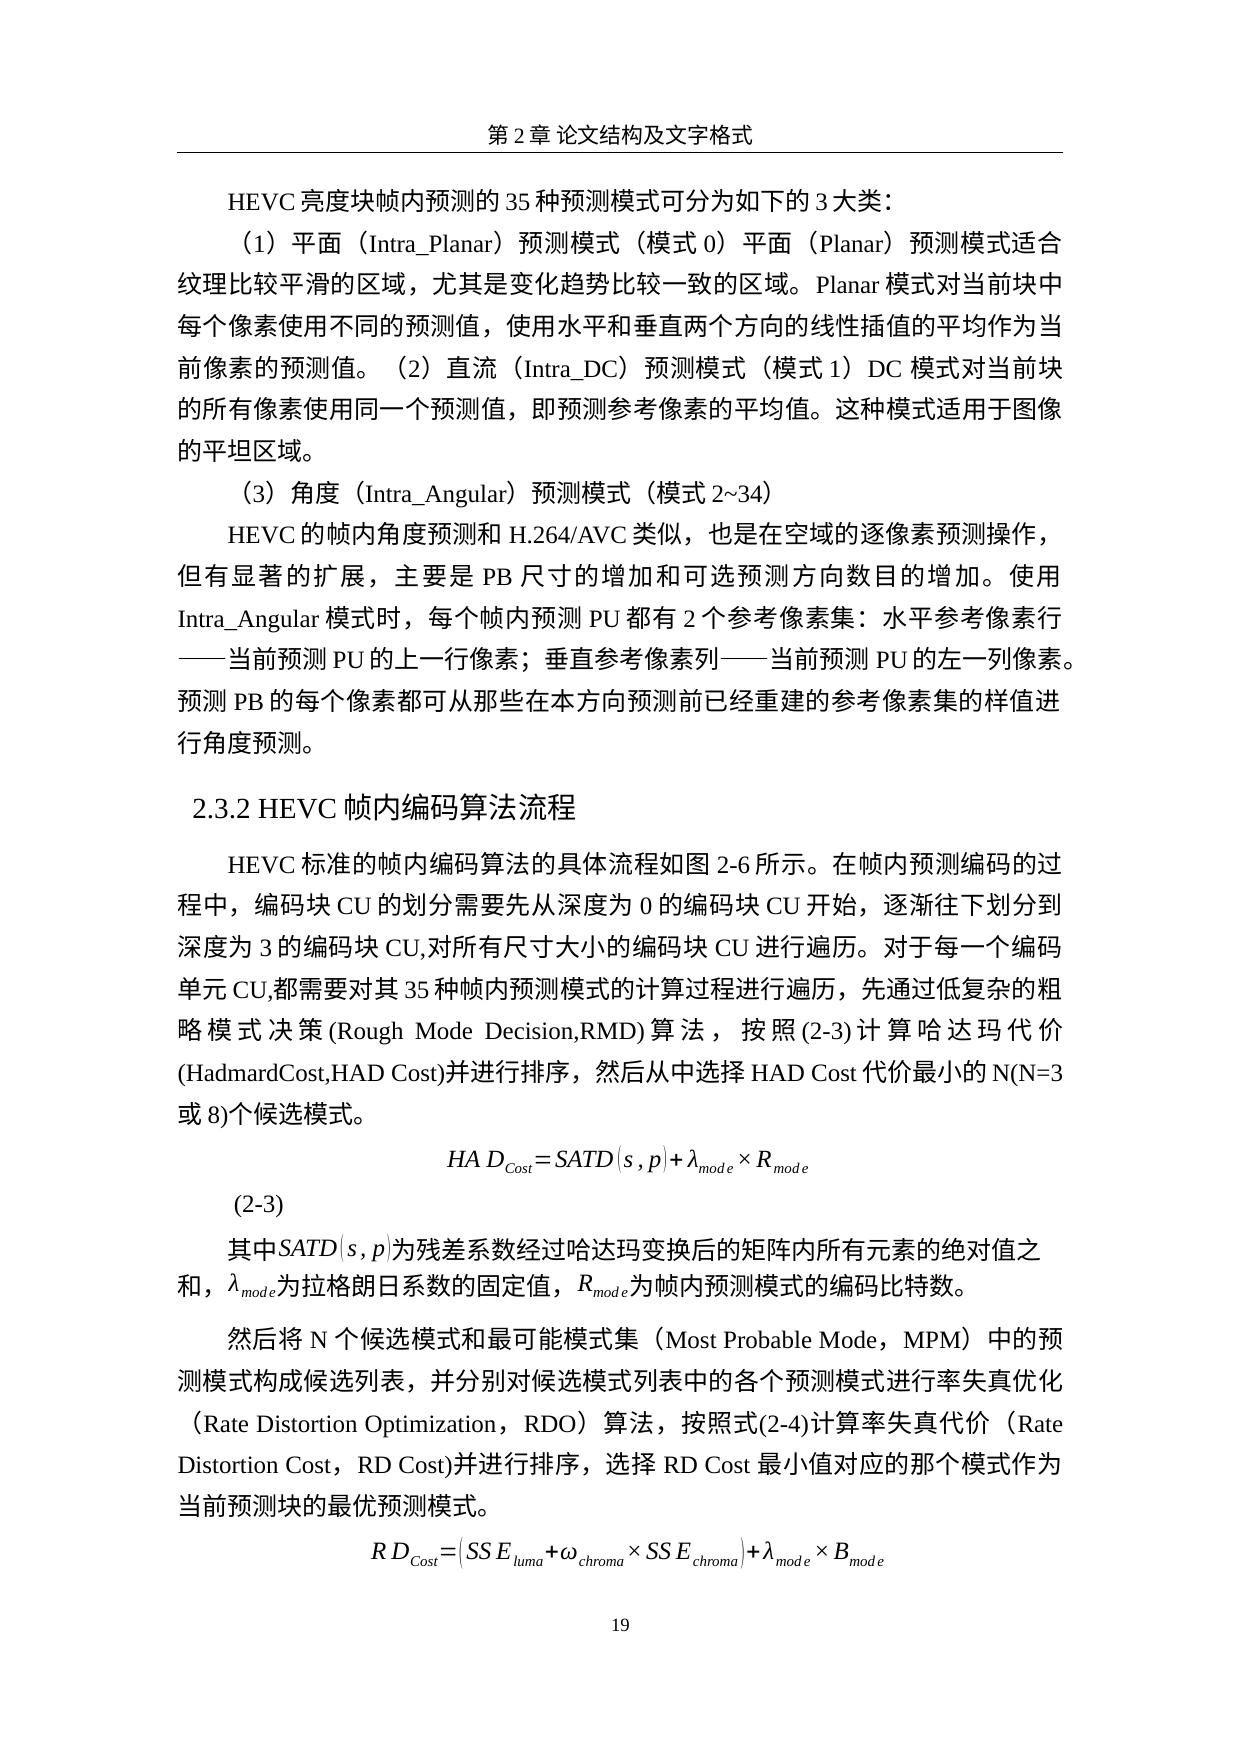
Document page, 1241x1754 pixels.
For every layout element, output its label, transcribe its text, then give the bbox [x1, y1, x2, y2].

text HEVC的帧内角度预测和H.264/AVC类似，也是在空域的逐像素预测操作，但有显著的扩展，主要是PB尺寸的增加和可选预测方向数目的增加。使用Intra_Angular模式时，每个帧内预测PU都有2个参考像素集：水平参考像素行——当前预测PU的上一行像素；垂直参考像素列——当前预测PU的左一列像素。预测PB的每个像素都可从那些在本方向预测前已经重建的参考像素集的样值进行角度预测。 [177, 511, 1063, 761]
text （1）平面（Intra_Planar）预测模式（模式0）平面（Planar）预测模式适合纹理比较平滑的区域，尤其是变化趋势比较一致的区域。Planar模式对当前块中每个像素使用不同的预测值，使用水平和垂直两个方向的线性插值的平均作为当前像素的预测值。（2）直流（Intra_DC）预测模式（模式1）DC 模式对当前块的所有像素使用同一个预测值，即预测参考像素的平均值。这种模式适用于图像的平坦区域。 [177, 219, 1063, 469]
text HEVC标准的帧内编码算法的具体流程如图2-6所示。在帧内预测编码的过程中，编码块CU的划分需要先从深度为0的编码块CU开始，逐渐往下划分到深度为3的编码块CU,对所有尺寸大小的编码块CU进行遍历。对于每一个编码单元CU,都需要对其35种帧内预测模式的计算过程进行遍历，先通过低复杂的粗略模式决策(Rough Mode Decision,RMD)算法，按照(2-3)计算哈达玛代价(HadmardCost,HAD Cost)并进行排序，然后从中选择HAD Cost代价最小的N(N=3或8)个候选模式。 [177, 840, 1063, 1131]
text 其中为残差系数经过哈达玛变换后的矩阵内所有元素的绝对值之和，为拉格朗日系数的固定值，为帧内预测模式的编码比特数。 [177, 1230, 1063, 1303]
text (2-3) [177, 1189, 1063, 1218]
subtitle HEVC帧内编码算法流程 [192, 786, 1063, 827]
text 然后将 N 个候选模式和最可能模式集（Most Probable Mode，MPM）中的预测模式构成候选列表，并分别对候选模式列表中的各个预测模式进行率失真优化（Rate Distortion Optimization，RDO）算法，按照式(2-4)计算率失真代价（Rate Distortion Cost，RD Cost)并进行排序，选择 RD Cost 最小值对应的那个模式作为当前预测块的最优预测模式。 [177, 1315, 1063, 1524]
text HEVC亮度块帧内预测的35种预测模式可分为如下的3大类： [177, 177, 1063, 219]
text （3）角度（Intra_Angular）预测模式（模式2~34） [177, 469, 1063, 511]
